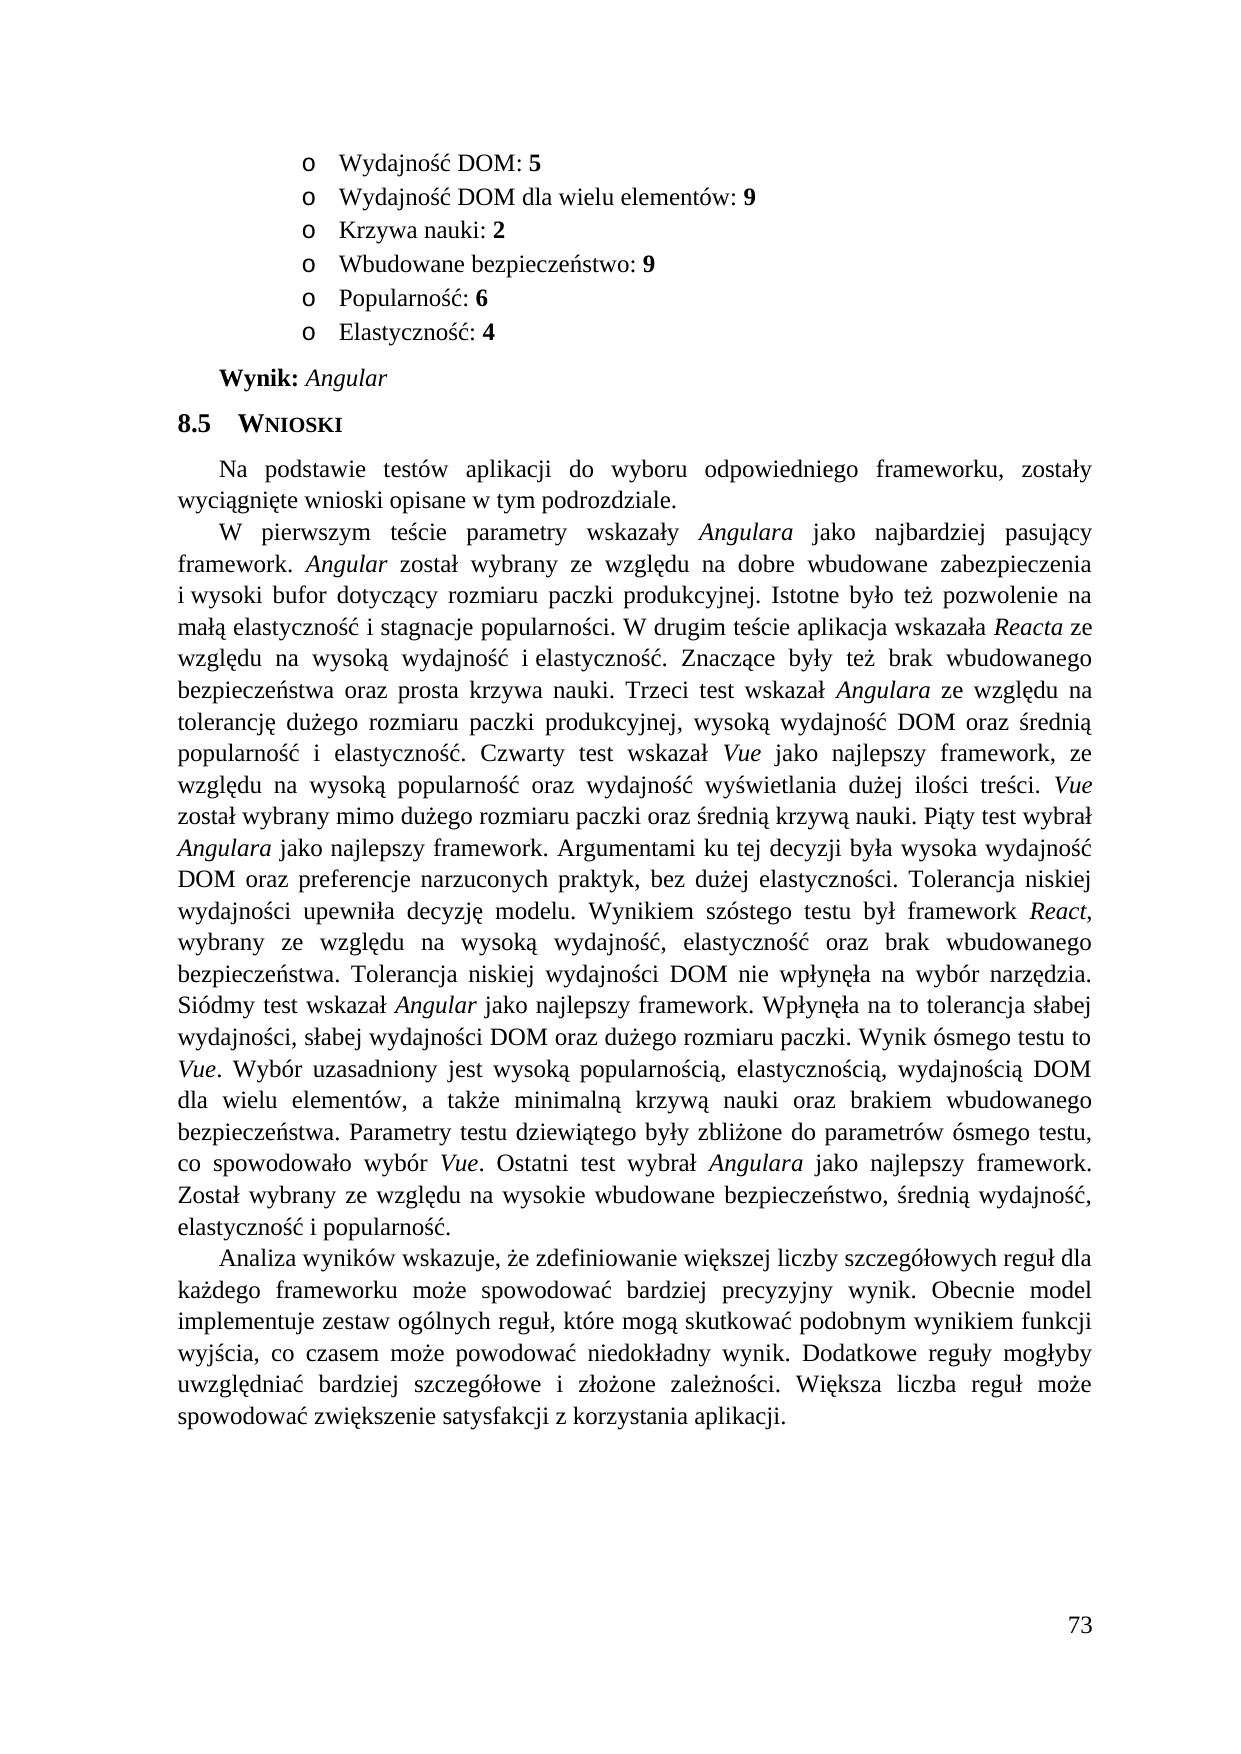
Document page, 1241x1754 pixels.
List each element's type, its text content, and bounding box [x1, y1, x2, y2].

subtitle Wnioski [177, 407, 1092, 438]
list Wbudowane bezpieczeństwo: 9 [301, 249, 1092, 280]
text Wynik: Angular [177, 363, 1092, 392]
list Popularność: 6 [301, 283, 1092, 314]
list Elastyczność: 4 [301, 317, 1092, 348]
text W pierwszym teście parametry wskazały Angulara jako najbardziej pasujący framework. Angular został wybrany ze względu na dobre wbudowane zabezpieczenia i wysoki bufor dotyczący rozmiaru paczki produkcyjnej. Istotne było też pozwolenie na małą elastyczność i stagnacje popularności. W drugim teście aplikacja wskazała Reacta ze względu na wysoką wydajność i elastyczność. Znaczące były też brak wbudowanego bezpieczeństwa oraz prosta krzywa nauki. Trzeci test wskazał Angulara ze względu na tolerancję dużego rozmiaru paczki produkcyjnej, wysoką wydajność DOM oraz średnią popularność i elastyczność. Czwarty test wskazał Vue jako najlepszy framework, ze względu na wysoką popularność oraz wydajność wyświetlania dużej ilości treści. Vue został wybrany mimo dużego rozmiaru paczki oraz średnią krzywą nauki. Piąty test wybrał Angulara jako najlepszy framework. Argumentami ku tej decyzji była wysoka wydajność DOM oraz preferencje narzuconych praktyk, bez dużej elastyczności. Tolerancja niskiej wydajności upewniła decyzję modelu. Wynikiem szóstego testu był framework React, wybrany ze względu na wysoką wydajność, elastyczność oraz brak wbudowanego bezpieczeństwa. Tolerancja niskiej wydajności DOM nie wpłynęła na wybór narzędzia. Siódmy test wskazał Angular jako najlepszy framework. Wpłynęła na to tolerancja słabej wydajności, słabej wydajności DOM oraz dużego rozmiaru paczki. Wynik ósmego testu to Vue. Wybór uzasadniony jest wysoką popularnością, elastycznością, wydajnością DOM dla wielu elementów, a także minimalną krzywą nauki oraz brakiem wbudowanego bezpieczeństwa. Parametry testu dziewiątego były zbliżone do parametrów ósmego testu, co spowodowało wybór Vue. Ostatni test wybrał Angulara jako najlepszy framework. Został wybrany ze względu na wysokie wbudowane bezpieczeństwo, średnią wydajność, elastyczność i popularność. [177, 517, 1092, 1240]
text Analiza wyników wskazuje, że zdefiniowanie większej liczby szczegółowych reguł dla każdego frameworku może spowodować bardziej precyzyjny wynik. Obecnie model implementuje zestaw ogólnych reguł, które mogą skutkować podobnym wynikiem funkcji wyjścia, co czasem może powodować niedokładny wynik. Dodatkowe reguły mogłyby uwzględniać bardziej szczegółowe i złożone zależności. Większa liczba reguł może spowodować zwiększenie satysfakcji z korzystania aplikacji. [177, 1243, 1092, 1430]
list Wydajność DOM dla wielu elementów: 9 [301, 182, 1092, 212]
list Krzywa nauki: 2 [301, 215, 1092, 246]
list Wydajność DOM: 5 [301, 148, 1092, 178]
text Na podstawie testów aplikacji do wyboru odpowiedniego frameworku, zostały wyciągnięte wnioski opisane w tym podrozdziale. [177, 454, 1092, 514]
